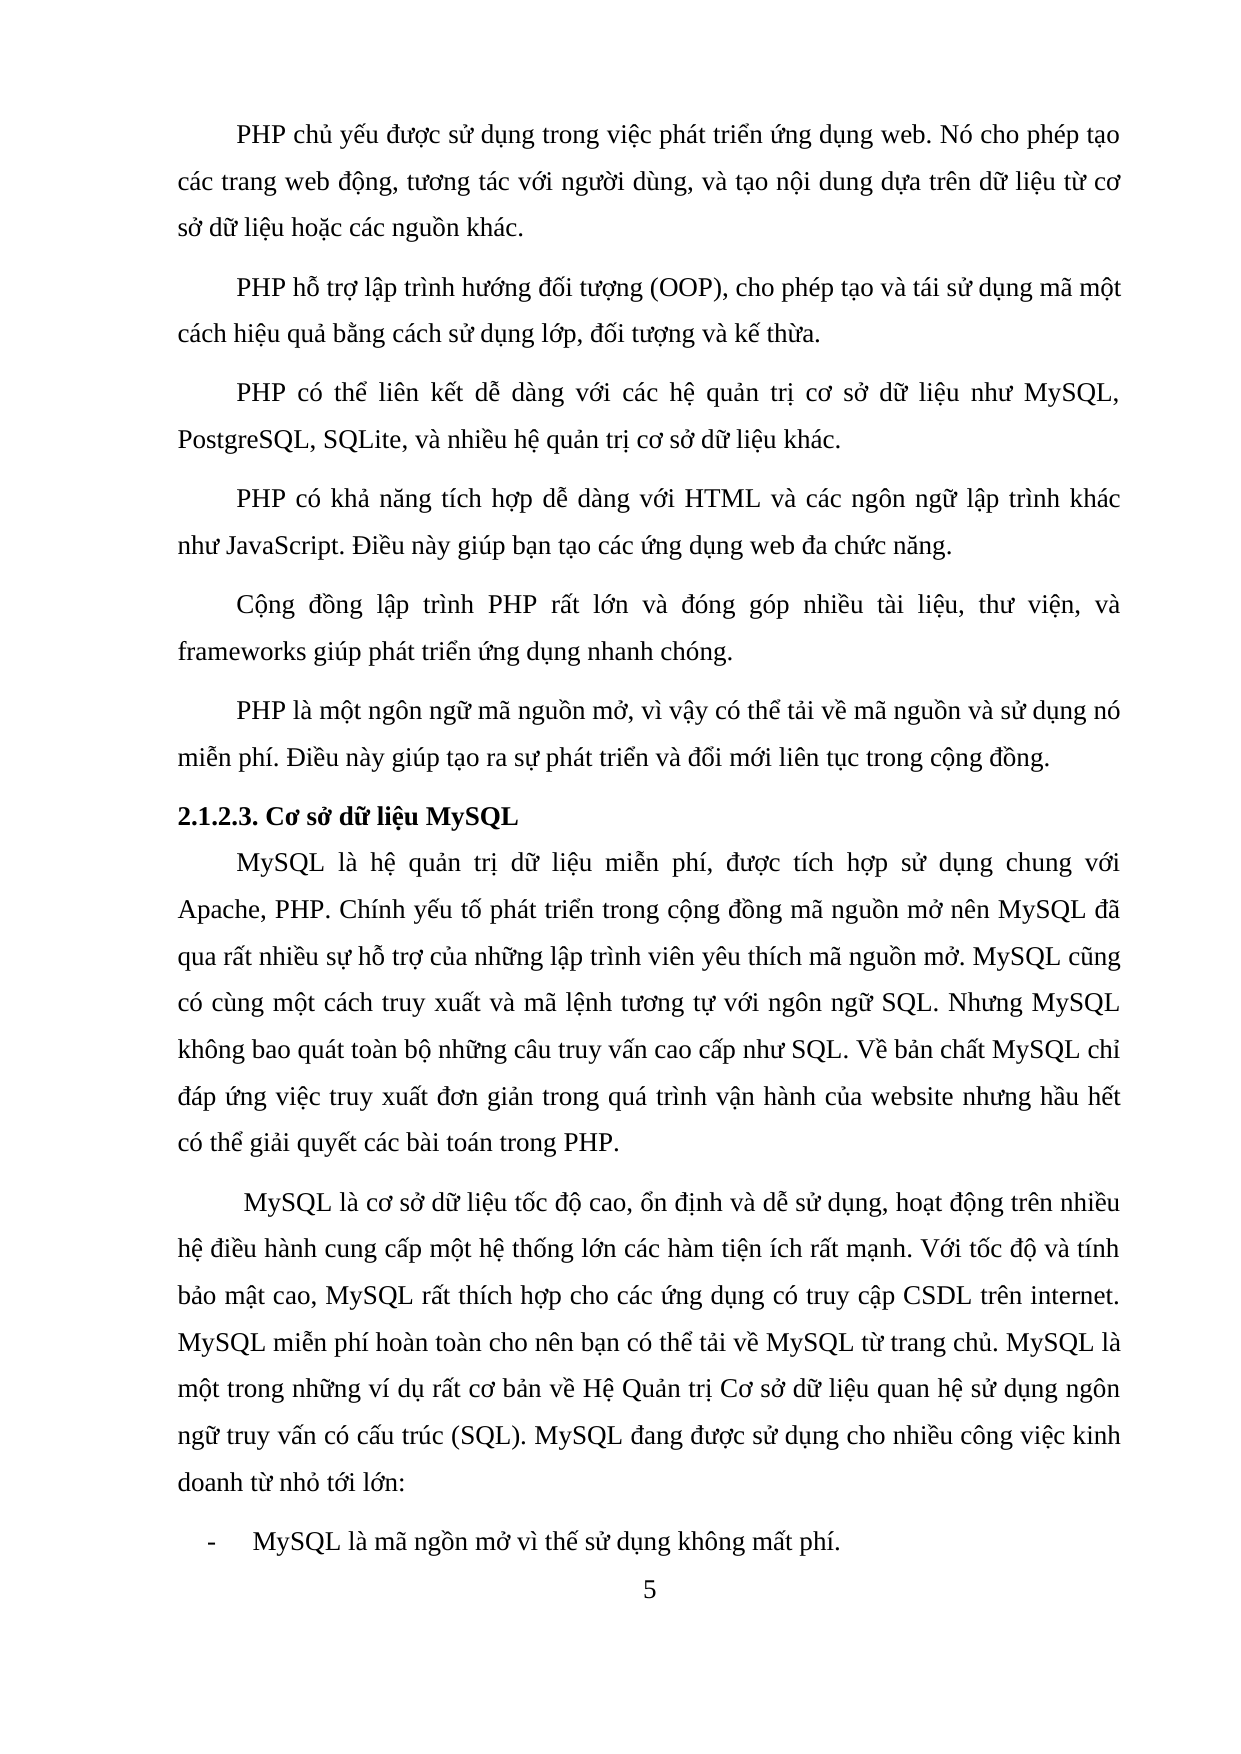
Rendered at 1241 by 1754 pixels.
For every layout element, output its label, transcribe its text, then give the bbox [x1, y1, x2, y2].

text MySQL là cơ sở dữ liệu tốc độ cao, ổn định và dễ sử dụng, hoạt động trên nhiều hệ điều hành cung cấp một hệ thống lớn các hàm tiện ích rất mạnh. Với tốc độ và tính bảo mật cao, MySQL rất thích hợp cho các ứng dụng có truy cập CSDL trên internet. MySQL miễn phí hoàn toàn cho nên bạn có thể tải về MySQL từ trang chủ. MySQL là một trong những ví dụ rất cơ bản về Hệ Quản trị Cơ sở dữ liệu quan hệ sử dụng ngôn ngữ truy vấn có cấu trúc (SQL). MySQL đang được sử dụng cho nhiều công việc kinh doanh từ nhỏ tới lớn: [177, 1186, 1122, 1497]
text PHP có khả năng tích hợp dễ dàng với HTML và các ngôn ngữ lập trình khác như JavaScript. Điều này giúp bạn tạo các ứng dụng web đa chức năng. [177, 482, 1122, 560]
subtitle 2.1.2.3. Cơ sở dữ liệu MySQL [177, 800, 1122, 831]
text Cộng đồng lập trình PHP rất lớn và đóng góp nhiều tài liệu, thư viện, và frameworks giúp phát triển ứng dụng nhanh chóng. [177, 588, 1122, 666]
text PHP hỗ trợ lập trình hướng đối tượng (OOP), cho phép tạo và tái sử dụng mã một cách hiệu quả bằng cách sử dụng lớp, đối tượng và kế thừa. [177, 271, 1122, 348]
text PHP có thể liên kết dễ dàng với các hệ quản trị cơ sở dữ liệu như MySQL, PostgreSQL, SQLite, và nhiều hệ quản trị cơ sở dữ liệu khác. [177, 376, 1122, 454]
text - MySQL là mã ngồn mở vì thế sử dụng không mất phí. [207, 1525, 1122, 1556]
text MySQL là hệ quản trị dữ liệu miễn phí, được tích hợp sử dụng chung với Apache, PHP. Chính yếu tố phát triển trong cộng đồng mã nguồn mở nên MySQL đã qua rất nhiều sự hỗ trợ của những lập trình viên yêu thích mã nguồn mở. MySQL cũng có cùng một cách truy xuất và mã lệnh tương tự với ngôn ngữ SQL. Nhưng MySQL không bao quát toàn bộ những câu truy vấn cao cấp như SQL. Về bản chất MySQL chỉ đáp ứng việc truy xuất đơn giản trong quá trình vận hành của website nhưng hầu hết có thể giải quyết các bài toán trong PHP. [177, 846, 1122, 1158]
text PHP là một ngôn ngữ mã nguồn mở, vì vậy có thể tải về mã nguồn và sử dụng nó miễn phí. Điều này giúp tạo ra sự phát triển và đổi mới liên tục trong cộng đồng. [177, 694, 1122, 772]
text PHP chủ yếu được sử dụng trong việc phát triển ứng dụng web. Nó cho phép tạo các trang web động, tương tác với người dùng, và tạo nội dung dựa trên dữ liệu từ cơ sở dữ liệu hoặc các nguồn khác. [177, 118, 1122, 243]
